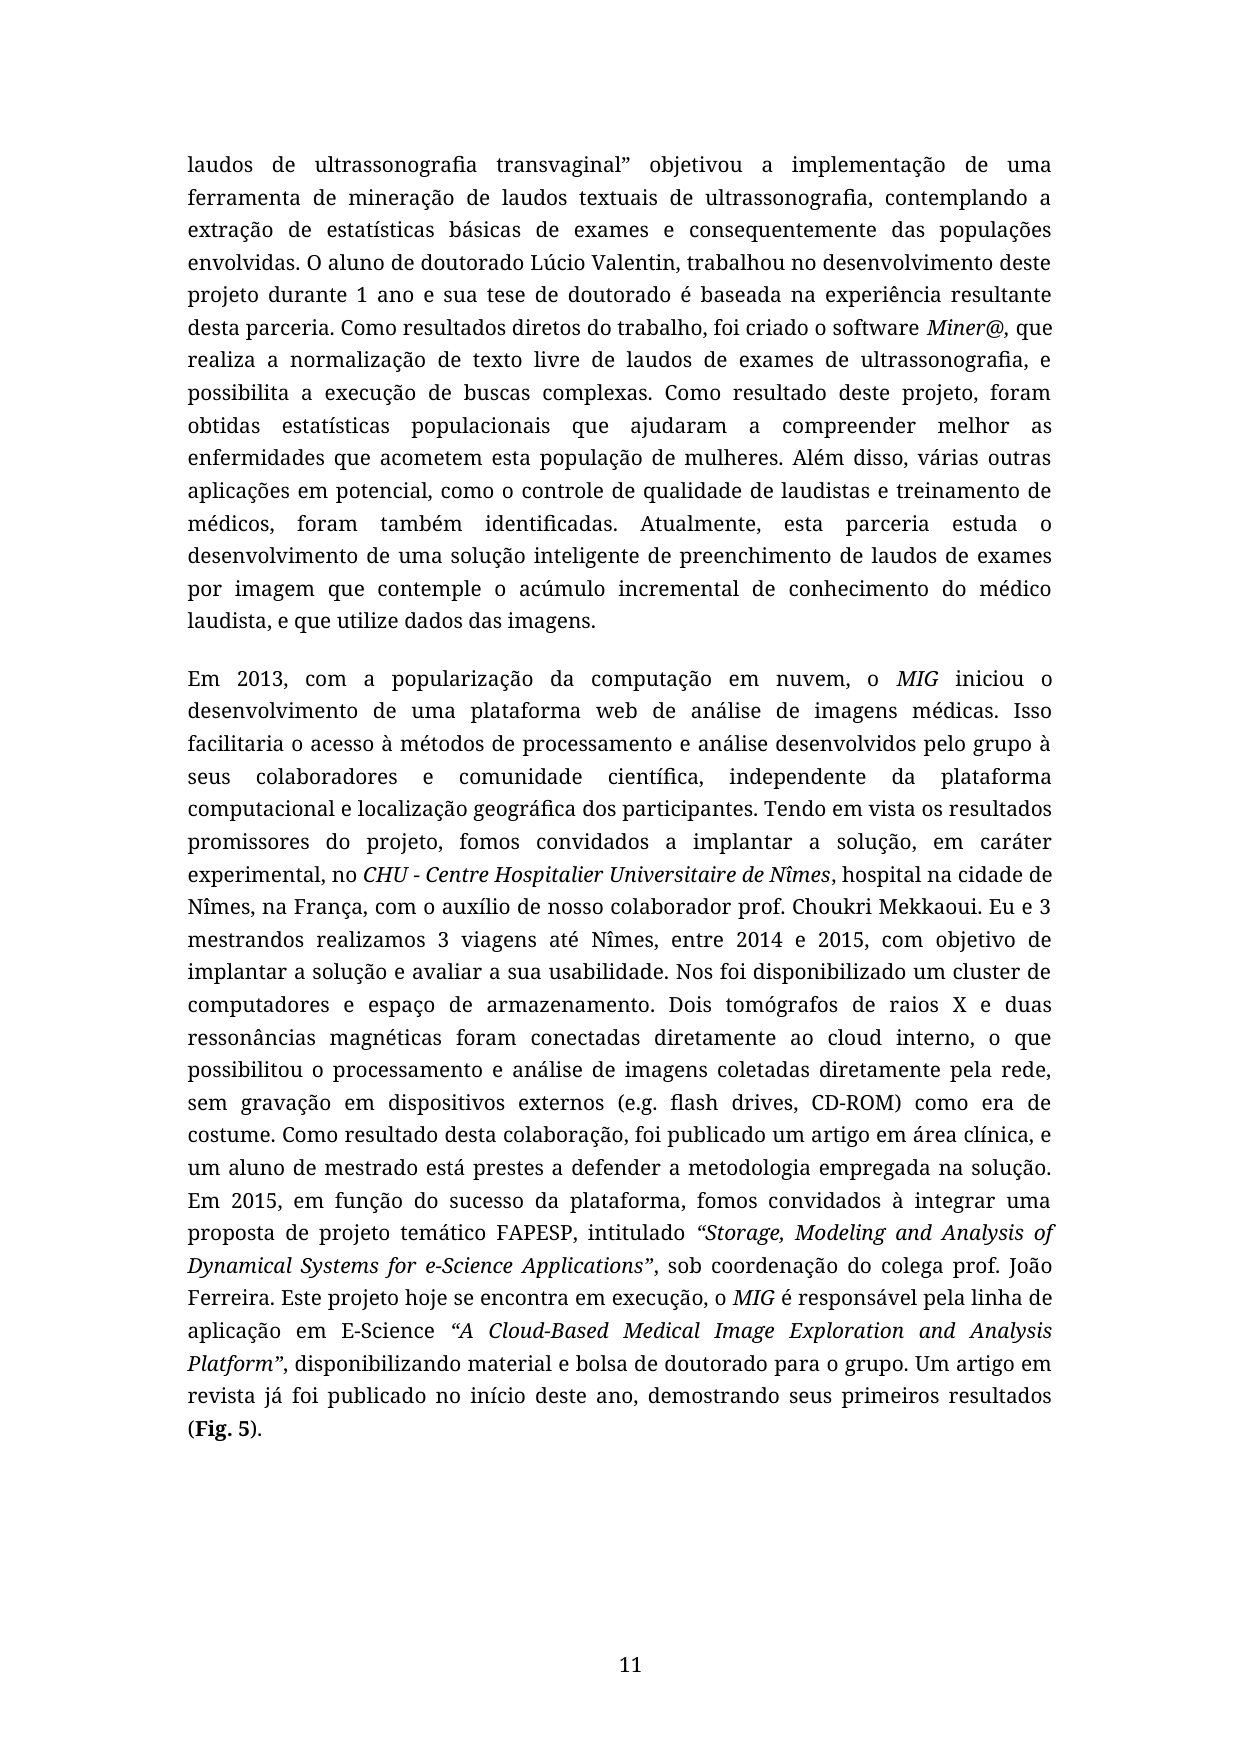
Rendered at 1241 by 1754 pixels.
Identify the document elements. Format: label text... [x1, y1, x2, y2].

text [187, 150, 1053, 635]
text Em 2013, com a popularização da computação em nuvem, o MIG iniciou o desenvolvimento de uma plataforma web de análise de imagens médicas. Isso facilitaria o acesso à métodos de processamento e análise desenvolvidos pelo grupo à seus colaboradores e comunidade científica, independente da plataforma computacional e localização geográfica dos participantes. Tendo em vista os resultados promissores do projeto, fomos convidados a implantar a solução, em caráter experimental, no CHU - Centre Hospitalier Universitaire de Nîmes, hospital na cidade de Nîmes, na França, com o auxílio de nosso colaborador prof. Choukri Mekkaoui. Eu e 3 mestrandos realizamos 3 viagens até Nîmes, entre 2014 e 2015, com objetivo de implantar a solução e avaliar a sua usabilidade. Nos foi disponibilizado um cluster de computadores e espaço de armazenamento. Dois tomógrafos de raios X e duas ressonâncias magnéticas foram conectadas diretamente ao cloud interno, o que possibilitou o processamento e análise de imagens coletadas diretamente pela rede, sem gravação em dispositivos externos (e.g. flash drives, CD-ROM) como era de costume. Como resultado desta colaboração, foi publicado um artigo em área clínica, e um aluno de mestrado está prestes a defender a metodologia empregada na solução. Em 2015, em função do sucesso da plataforma, fomos convidados à integrar uma proposta de projeto temático FAPESP, intitulado “Storage, Modeling and Analysis of Dynamical Systems for e-Science Applications”, sob coordenação do colega prof. João Ferreira. Este projeto hoje se encontra em execução, o MIG é responsável pela linha de aplicação em E-Science “A Cloud-Based Medical Image Exploration and Analysis Platform”, disponibilizando material e bolsa de doutorado para o grupo. Um artigo em revista já foi publicado no início deste ano, demostrando seus primeiros resultados (Fig. 5). [187, 664, 1053, 1442]
